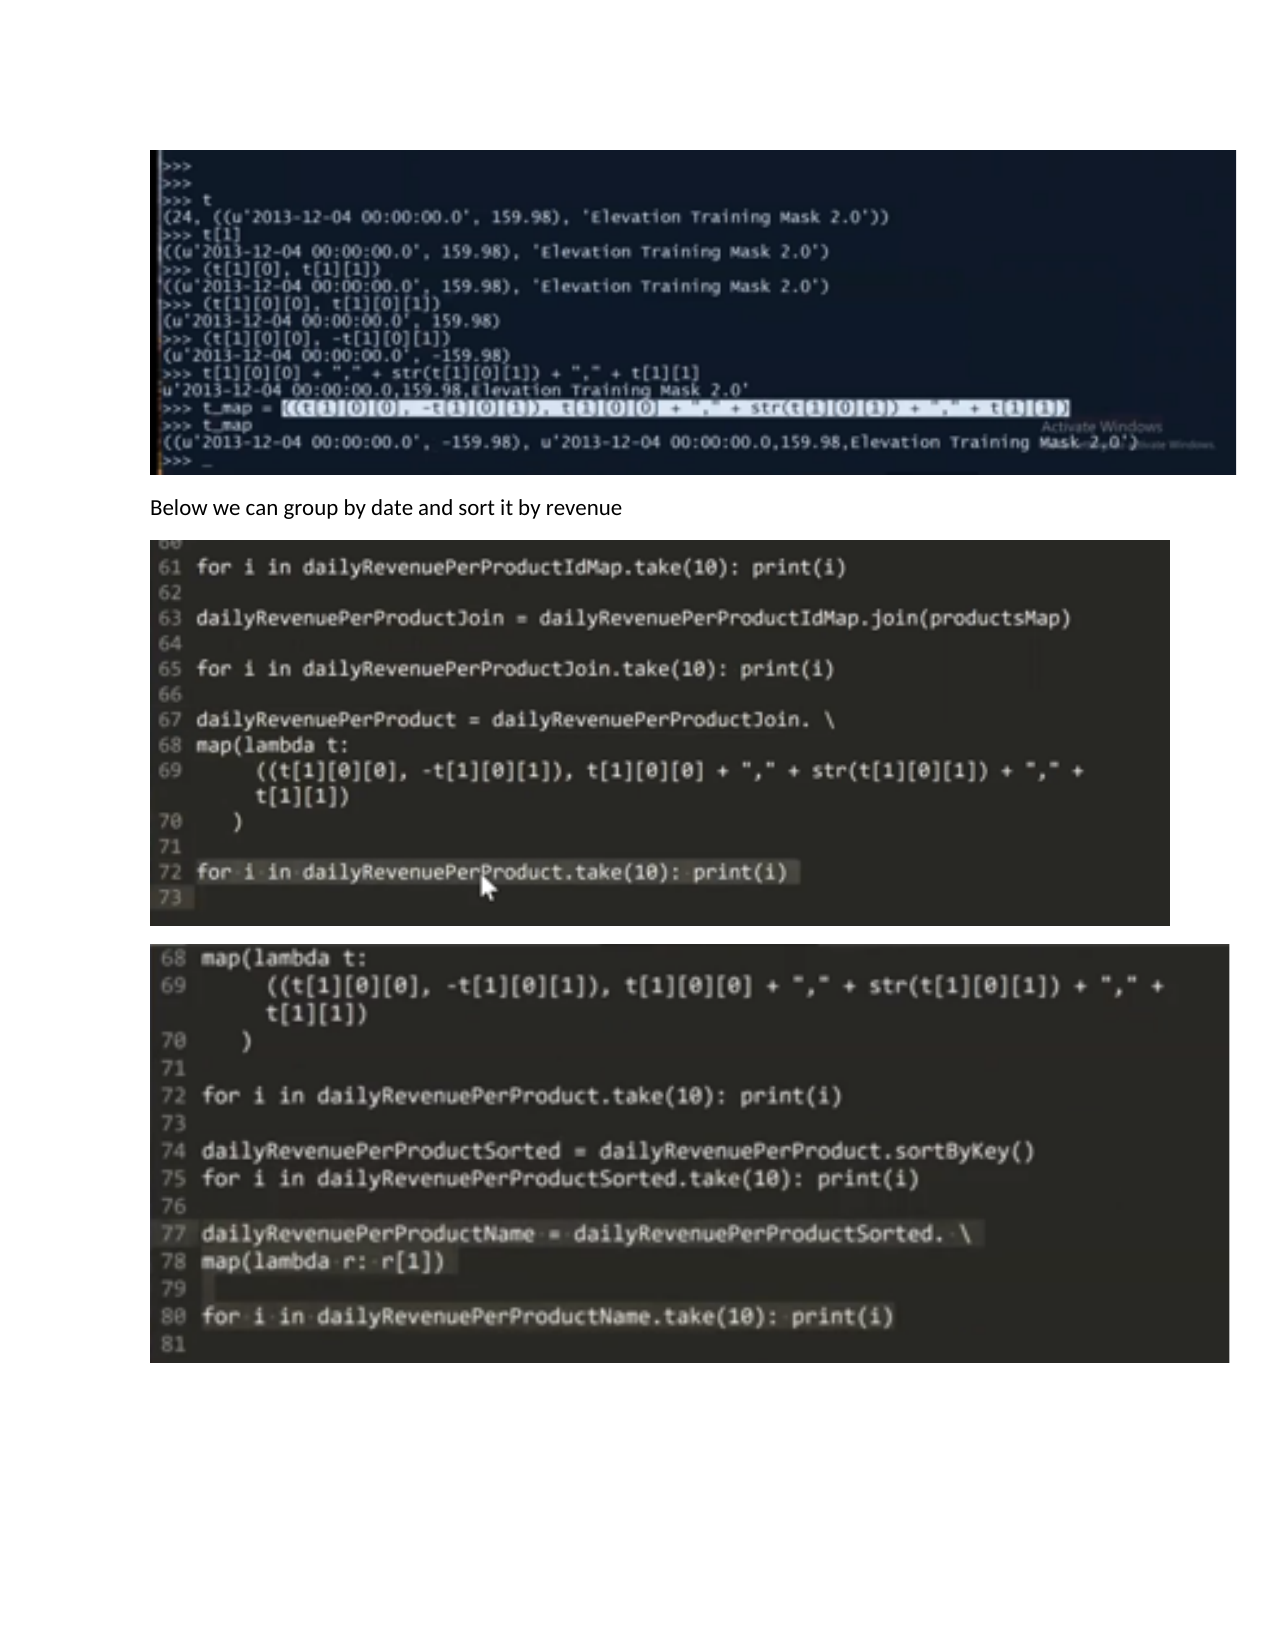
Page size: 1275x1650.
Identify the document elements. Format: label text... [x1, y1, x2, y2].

text Below we can group by date and sort it by revenue [150, 493, 1125, 522]
picture [150, 150, 1237, 475]
picture [150, 944, 1230, 1363]
picture [150, 540, 1170, 926]
